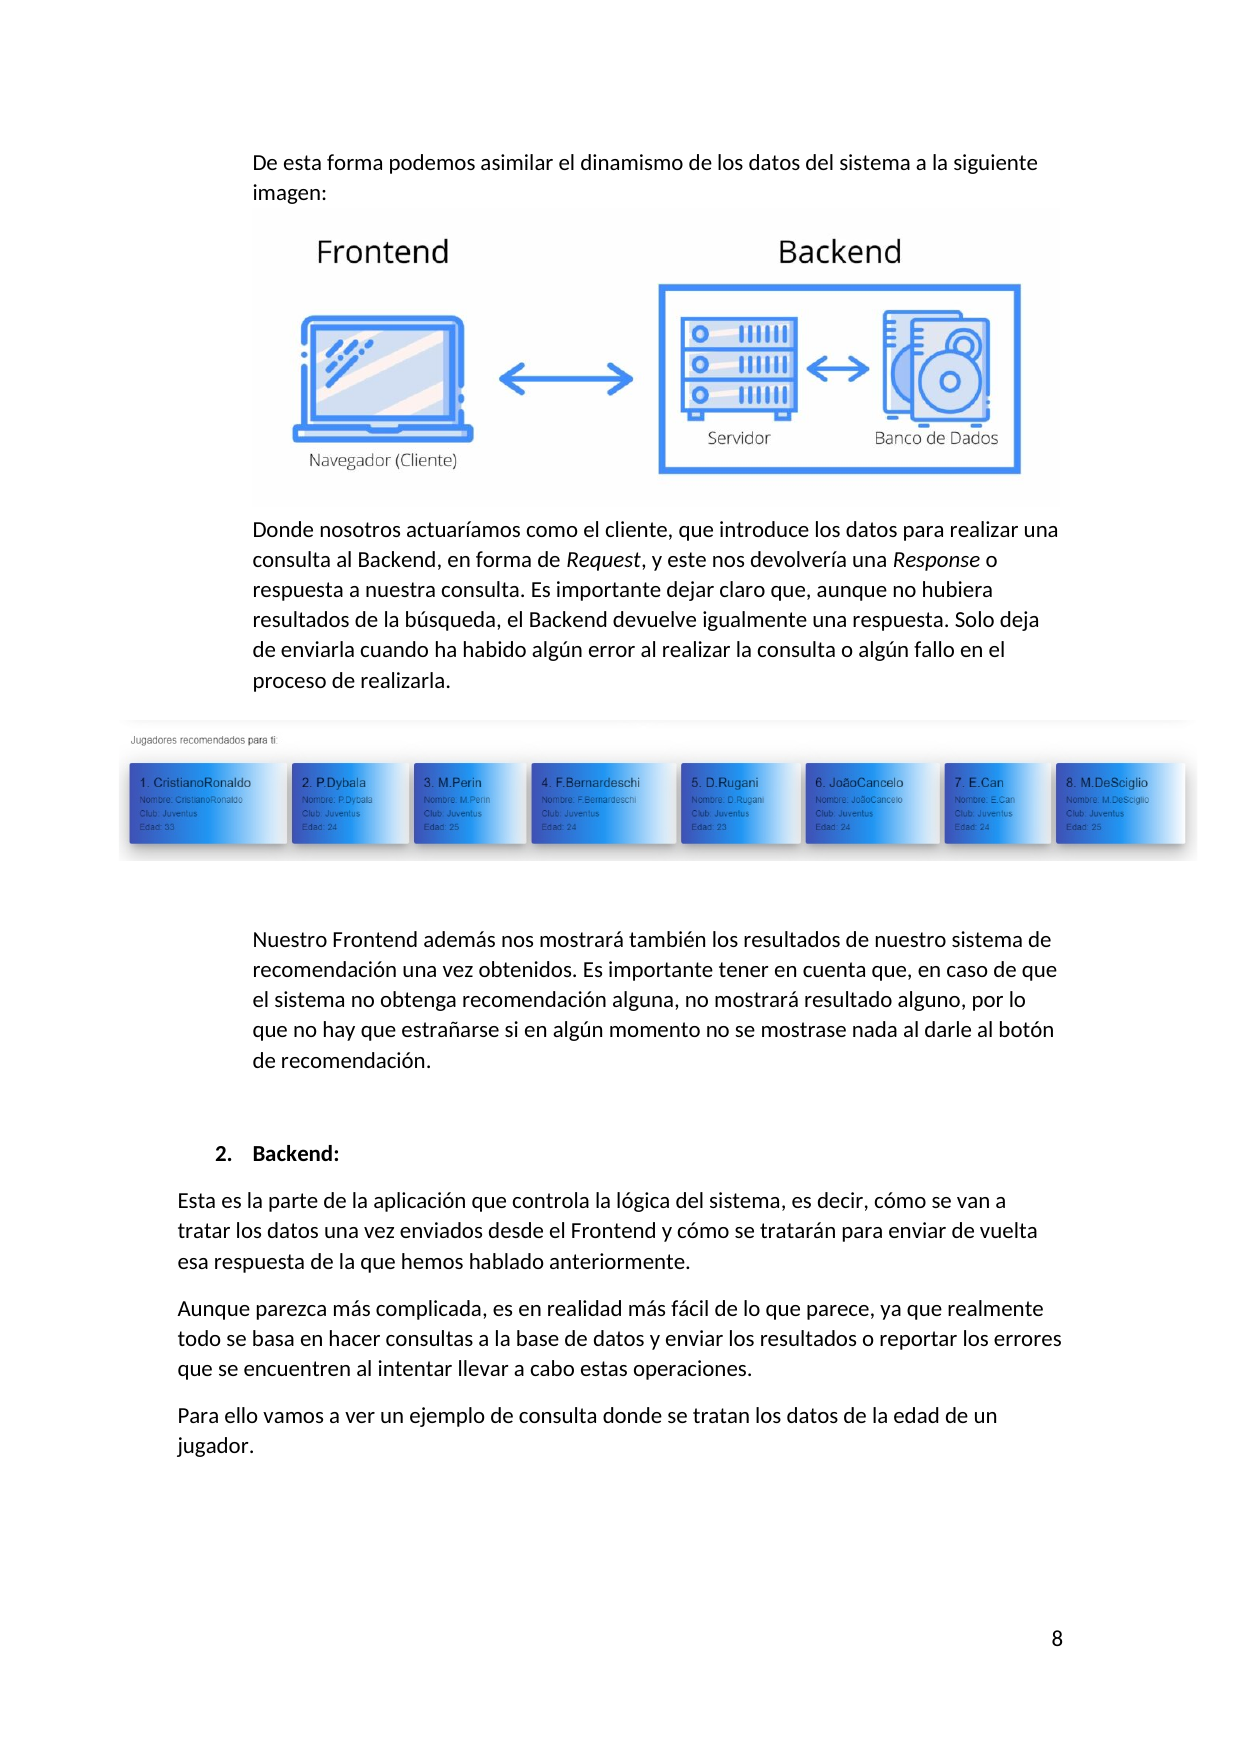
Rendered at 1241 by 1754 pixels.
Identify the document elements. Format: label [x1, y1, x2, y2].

picture [118, 720, 1198, 861]
picture [252, 208, 1061, 507]
